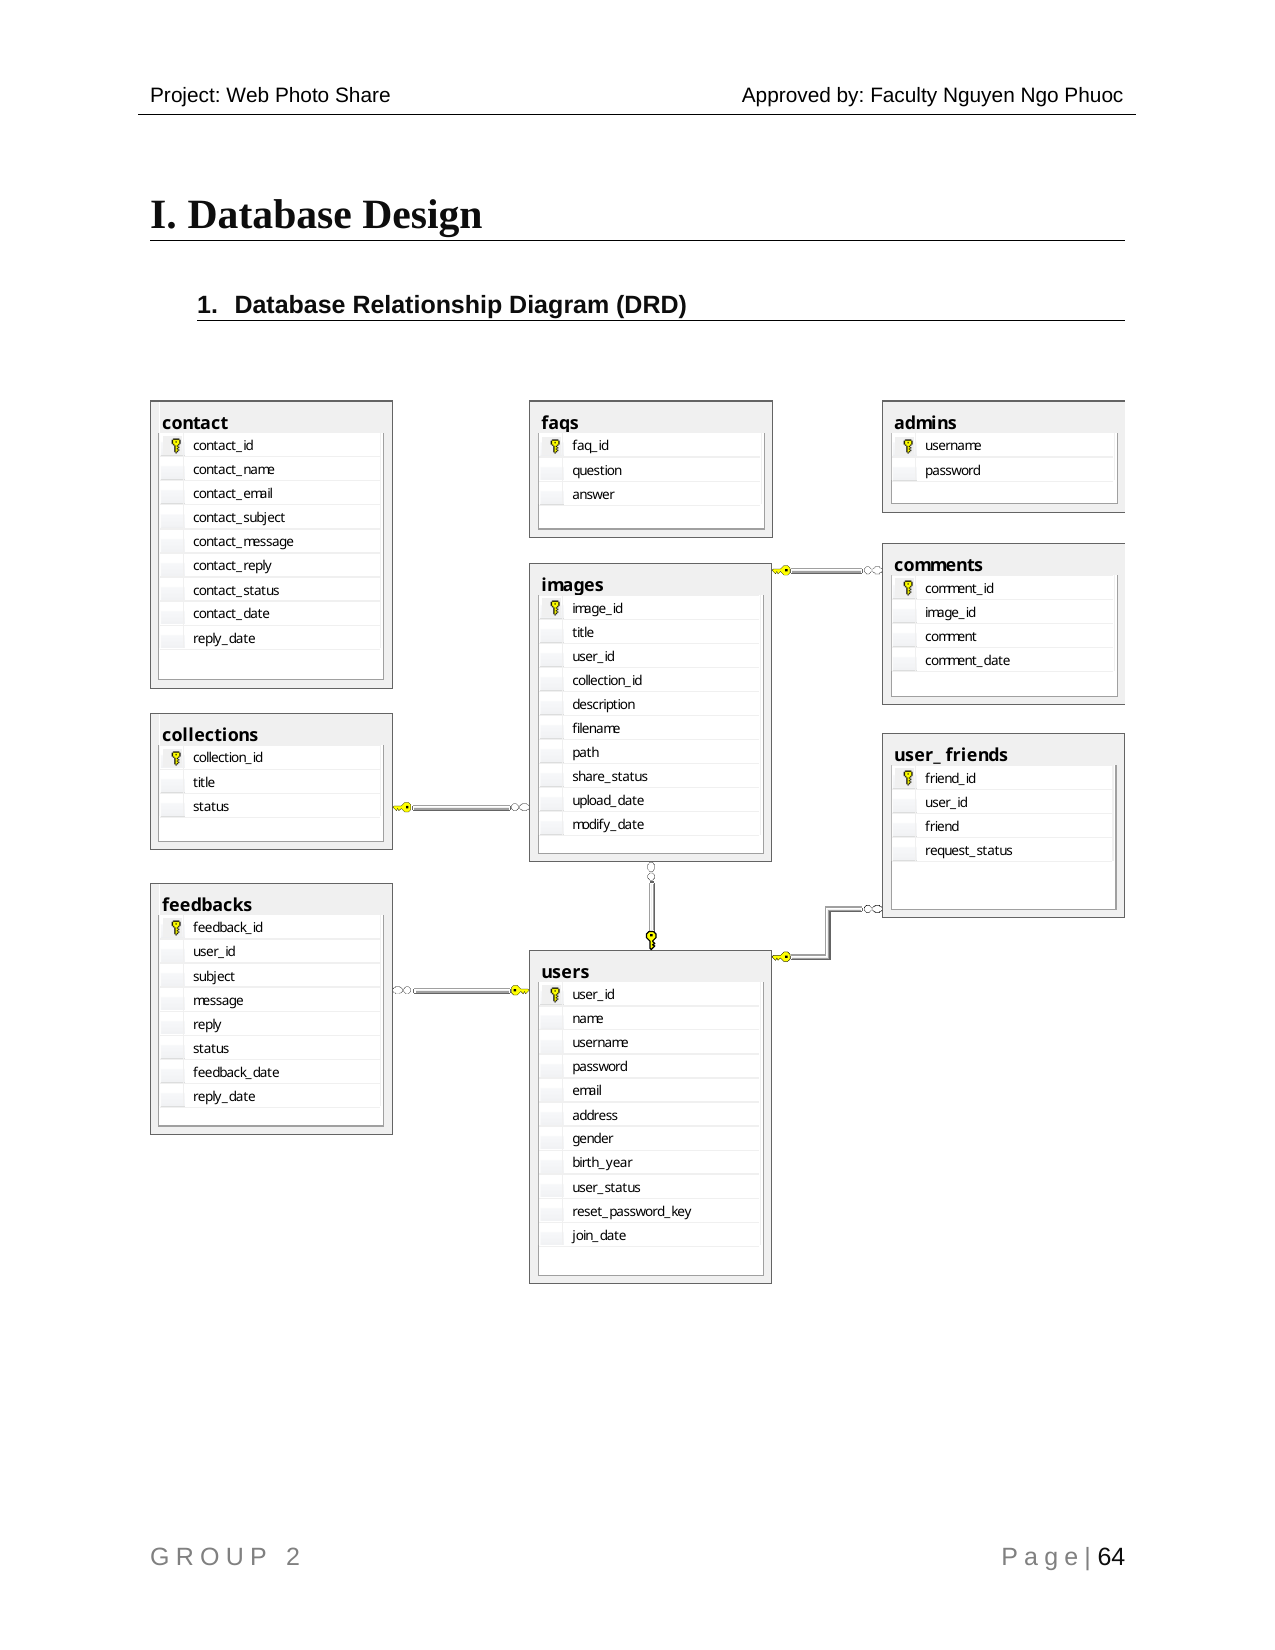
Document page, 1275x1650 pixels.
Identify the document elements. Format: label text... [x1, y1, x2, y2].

subtitle Database Design [150, 190, 1125, 240]
subtitle Database Relationship Diagram (DRD) [197, 289, 1125, 320]
